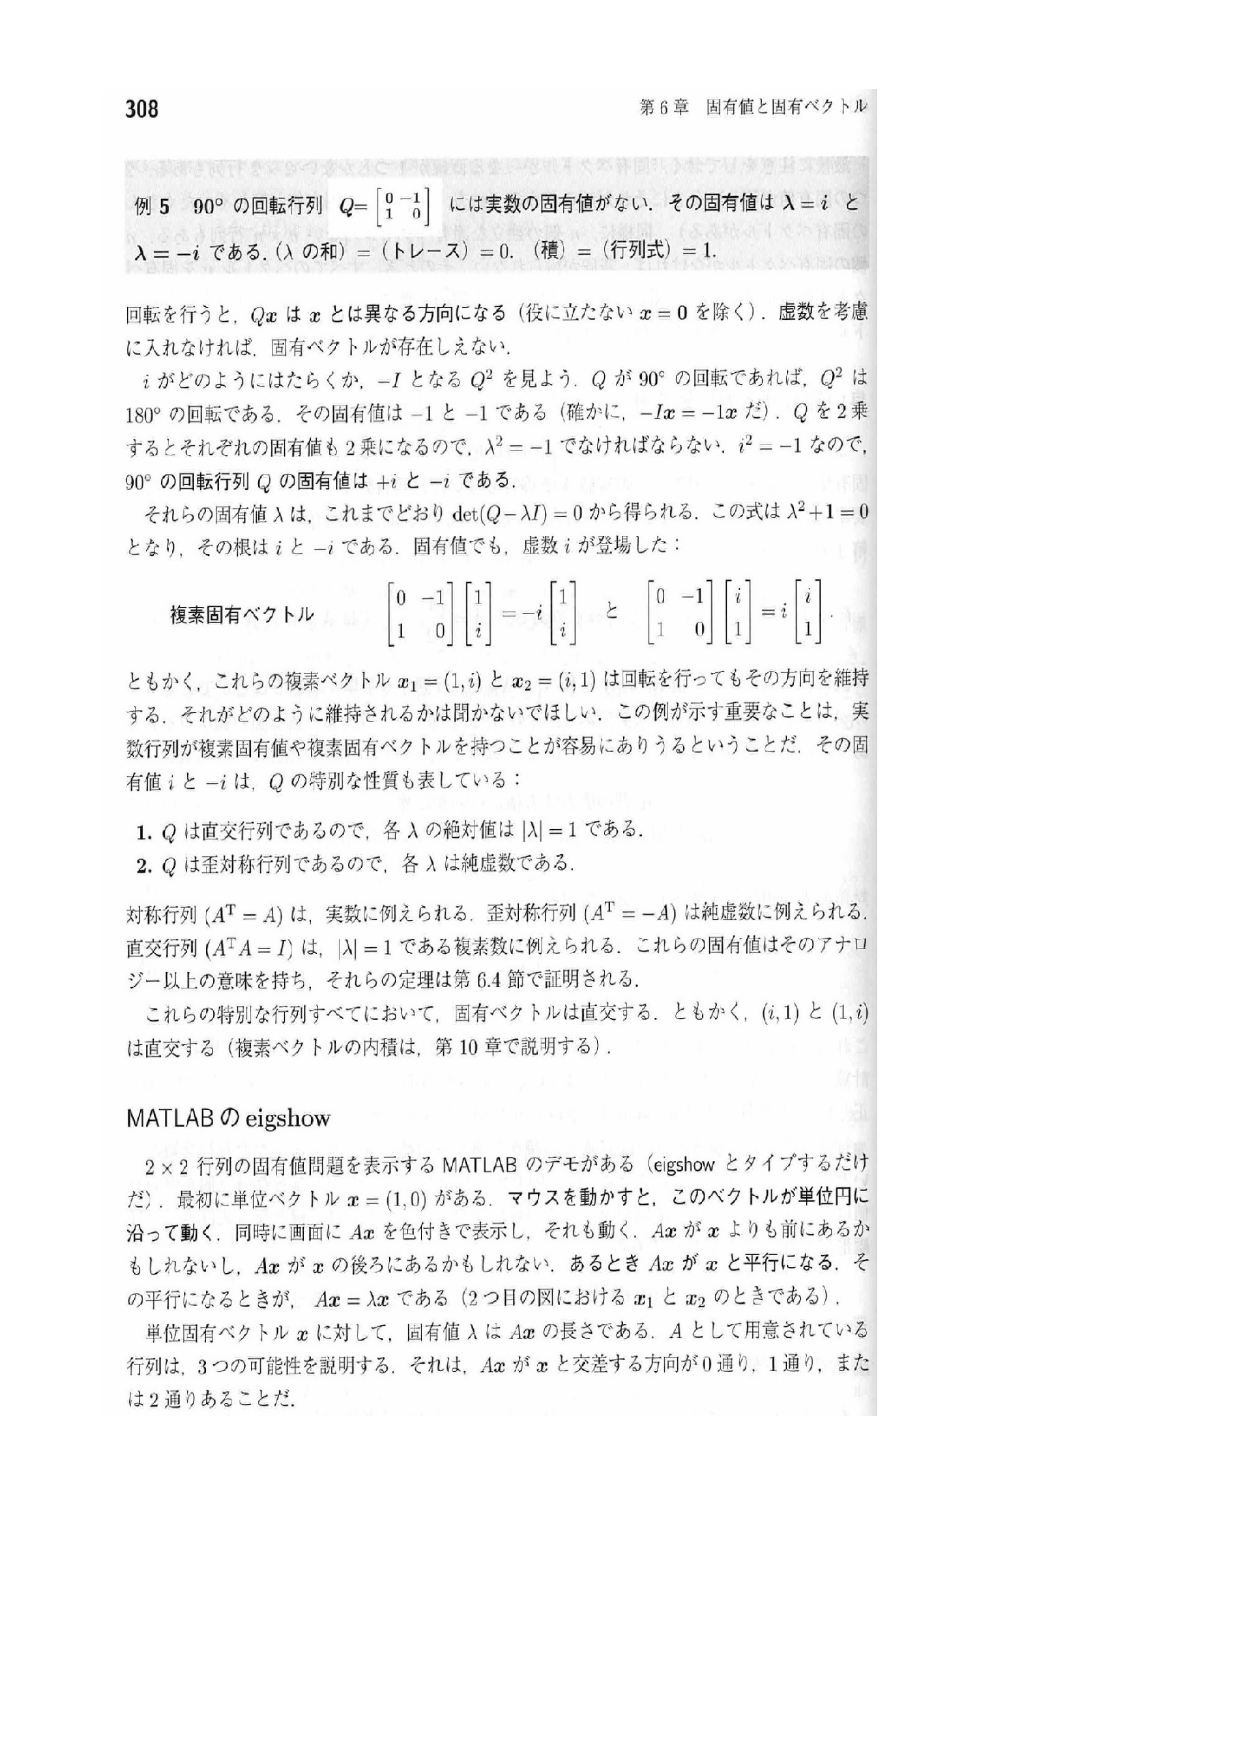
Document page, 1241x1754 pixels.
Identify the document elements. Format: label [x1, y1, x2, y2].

picture [75, 89, 879, 1416]
